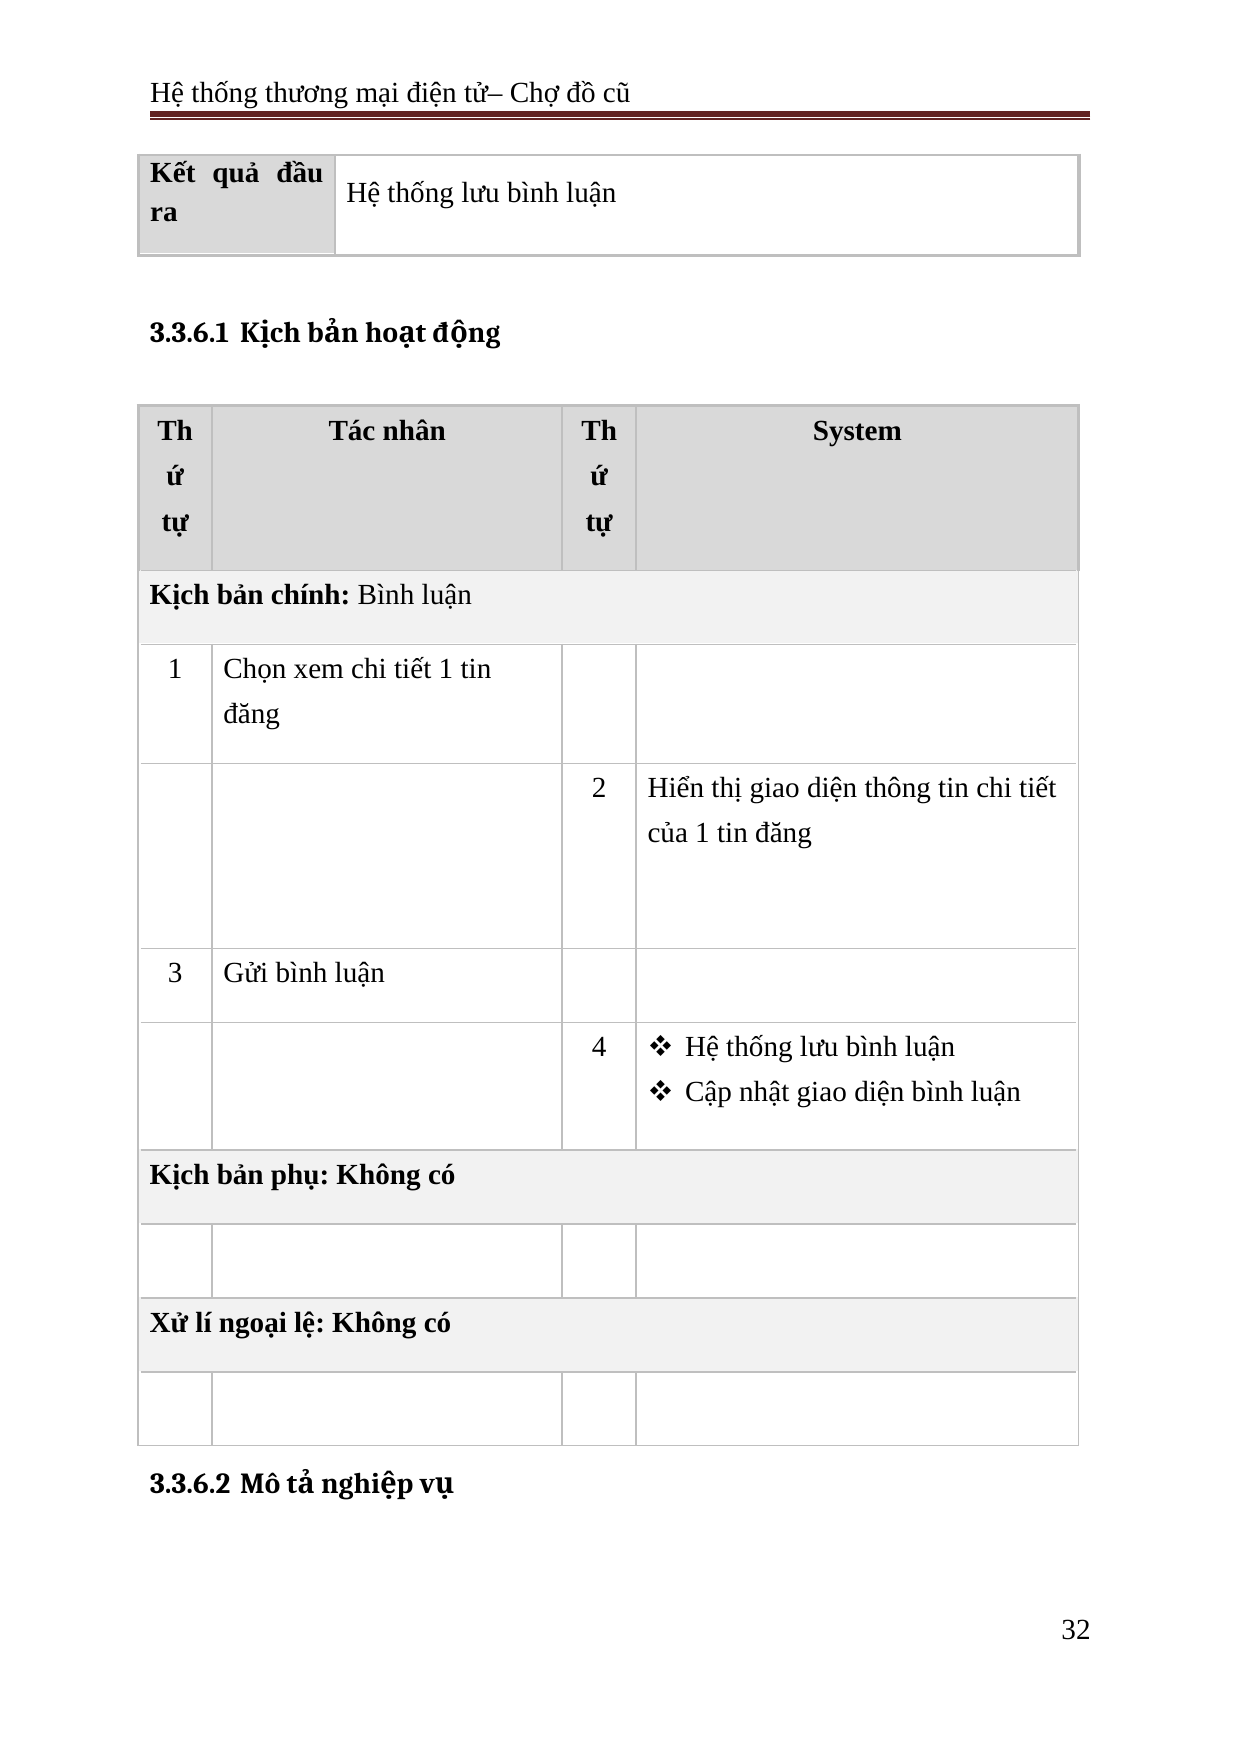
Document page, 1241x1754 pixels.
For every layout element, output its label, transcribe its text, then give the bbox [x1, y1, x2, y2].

subtitle Mô tả nghiệp vụ [150, 1467, 1090, 1501]
table_cell [213, 1225, 561, 1297]
table_cell 2 [563, 764, 635, 948]
table_cell [563, 1373, 635, 1445]
table_cell Gửi bình luận [213, 949, 561, 1022]
table_cell [213, 1373, 561, 1445]
table_cell Kịch bản chính: Bình luận [139, 570, 1078, 643]
table_cell [213, 1023, 561, 1149]
table_cell [563, 949, 635, 1022]
table_header Thứ tự [140, 407, 211, 570]
table_cell [563, 645, 635, 763]
table_cell [139, 1223, 211, 1297]
table_cell 4 [563, 1023, 635, 1149]
table_cell 1 [139, 644, 211, 763]
table_cell [139, 763, 211, 948]
table_cell Hệ thống lưu bình luận [336, 156, 1077, 253]
table_cell [637, 644, 1078, 763]
table_cell [637, 1371, 1078, 1445]
table_cell [213, 764, 561, 948]
table_cell Hệ thống lưu bình luận Cập nhật giao diện bình luận [637, 1022, 1078, 1149]
table_cell [637, 948, 1078, 1022]
table_cell [637, 1223, 1078, 1297]
table_cell Xử lí ngoại lệ: Không có [139, 1297, 1078, 1371]
table_header Thứ tự [563, 407, 635, 570]
table_cell [139, 1022, 211, 1149]
table_header System [637, 407, 1077, 570]
table_cell [139, 1371, 211, 1445]
table_cell Hiển thị giao diện thông tin chi tiết của 1 tin đăng [637, 763, 1078, 948]
table_cell Kịch bản phụ: Không có [139, 1149, 1078, 1223]
table_header Tác nhân [213, 407, 561, 570]
subtitle Kịch bản hoạt động [150, 316, 1090, 349]
table_cell [563, 1225, 635, 1297]
table_cell Kết quả đầu ra [140, 156, 334, 253]
table_cell Chọn xem chi tiết 1 tin đăng [213, 645, 561, 763]
table_cell 3 [139, 948, 211, 1022]
